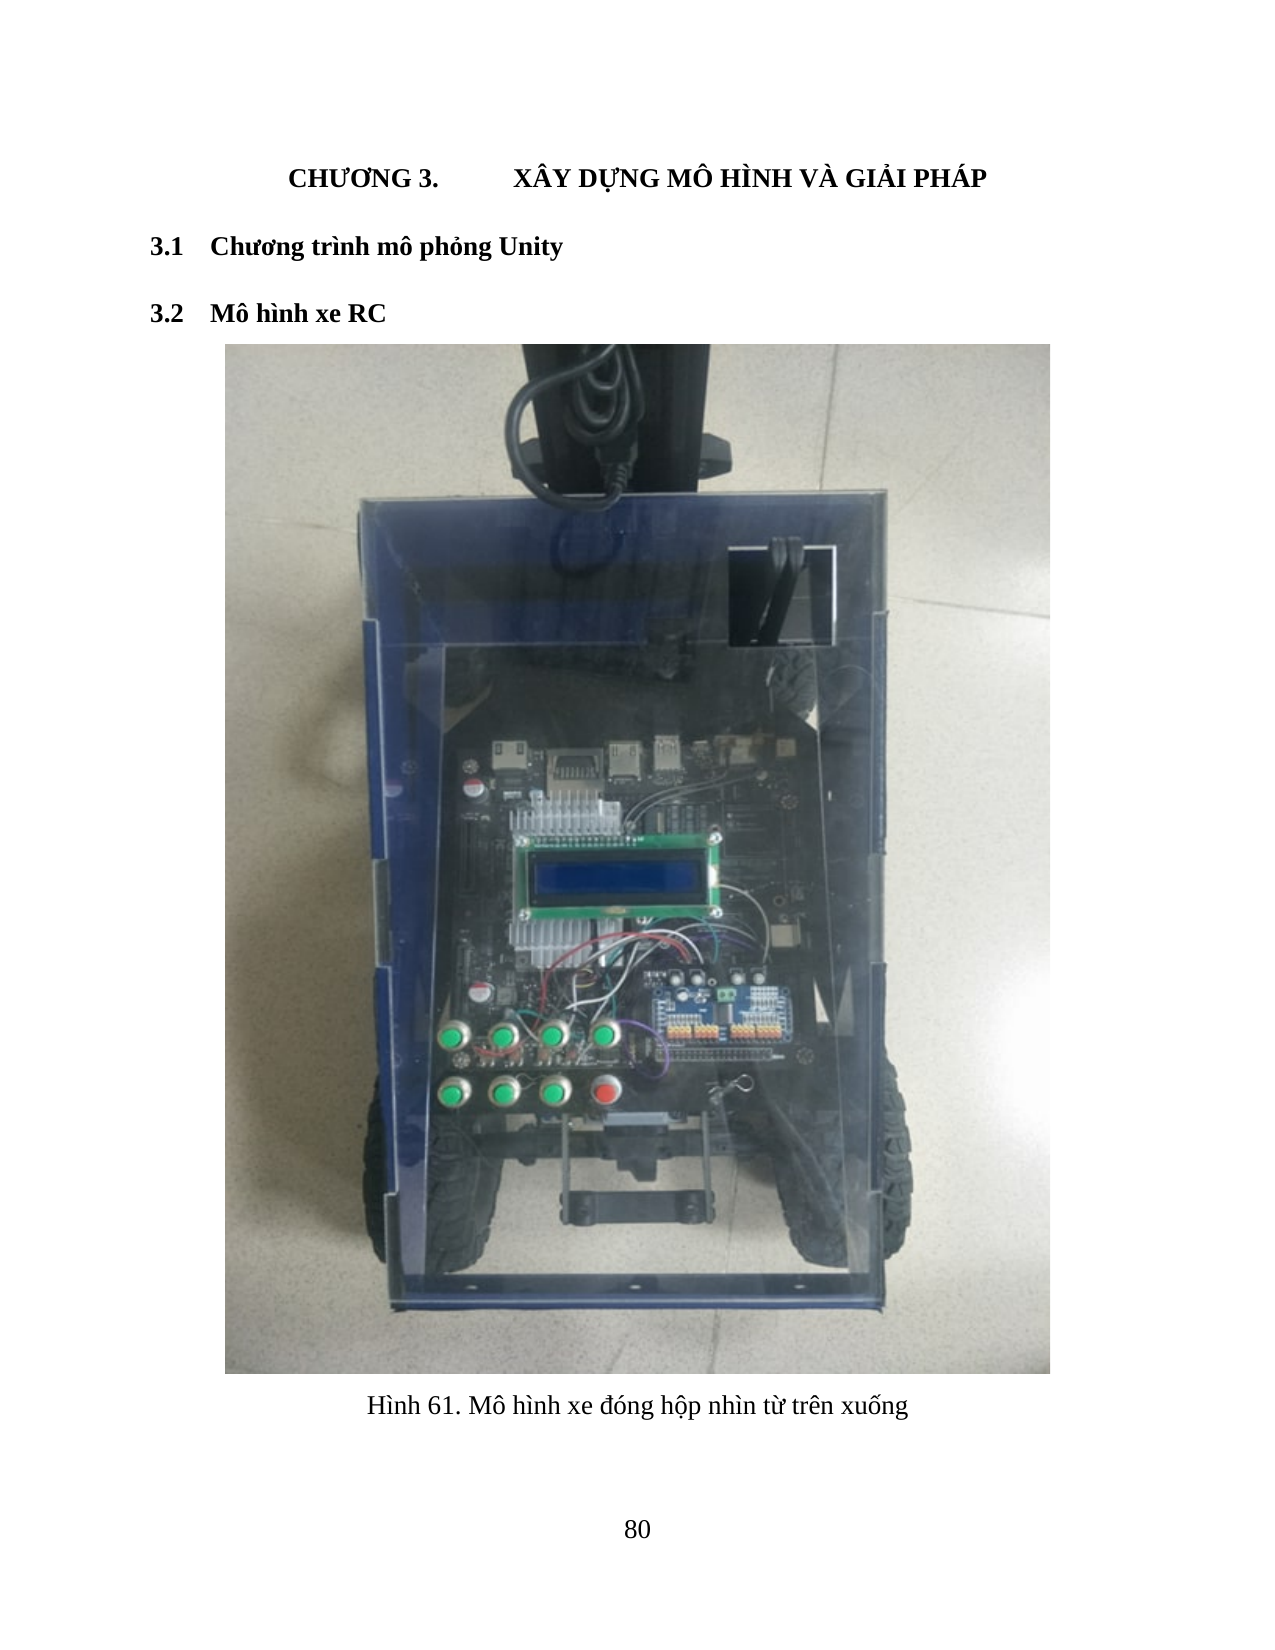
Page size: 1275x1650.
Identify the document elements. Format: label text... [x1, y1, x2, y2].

subtitle Mô hình xe RC [150, 297, 1125, 329]
picture [225, 344, 1050, 1374]
text Hình 61. Mô hình xe đóng hộp nhìn từ trên xuống [150, 1389, 1125, 1420]
subtitle Chương trình mô phỏng Unity [150, 230, 1125, 261]
subtitle XÂY DỰNG MÔ HÌNH VÀ GIẢI PHÁP [150, 162, 1125, 194]
